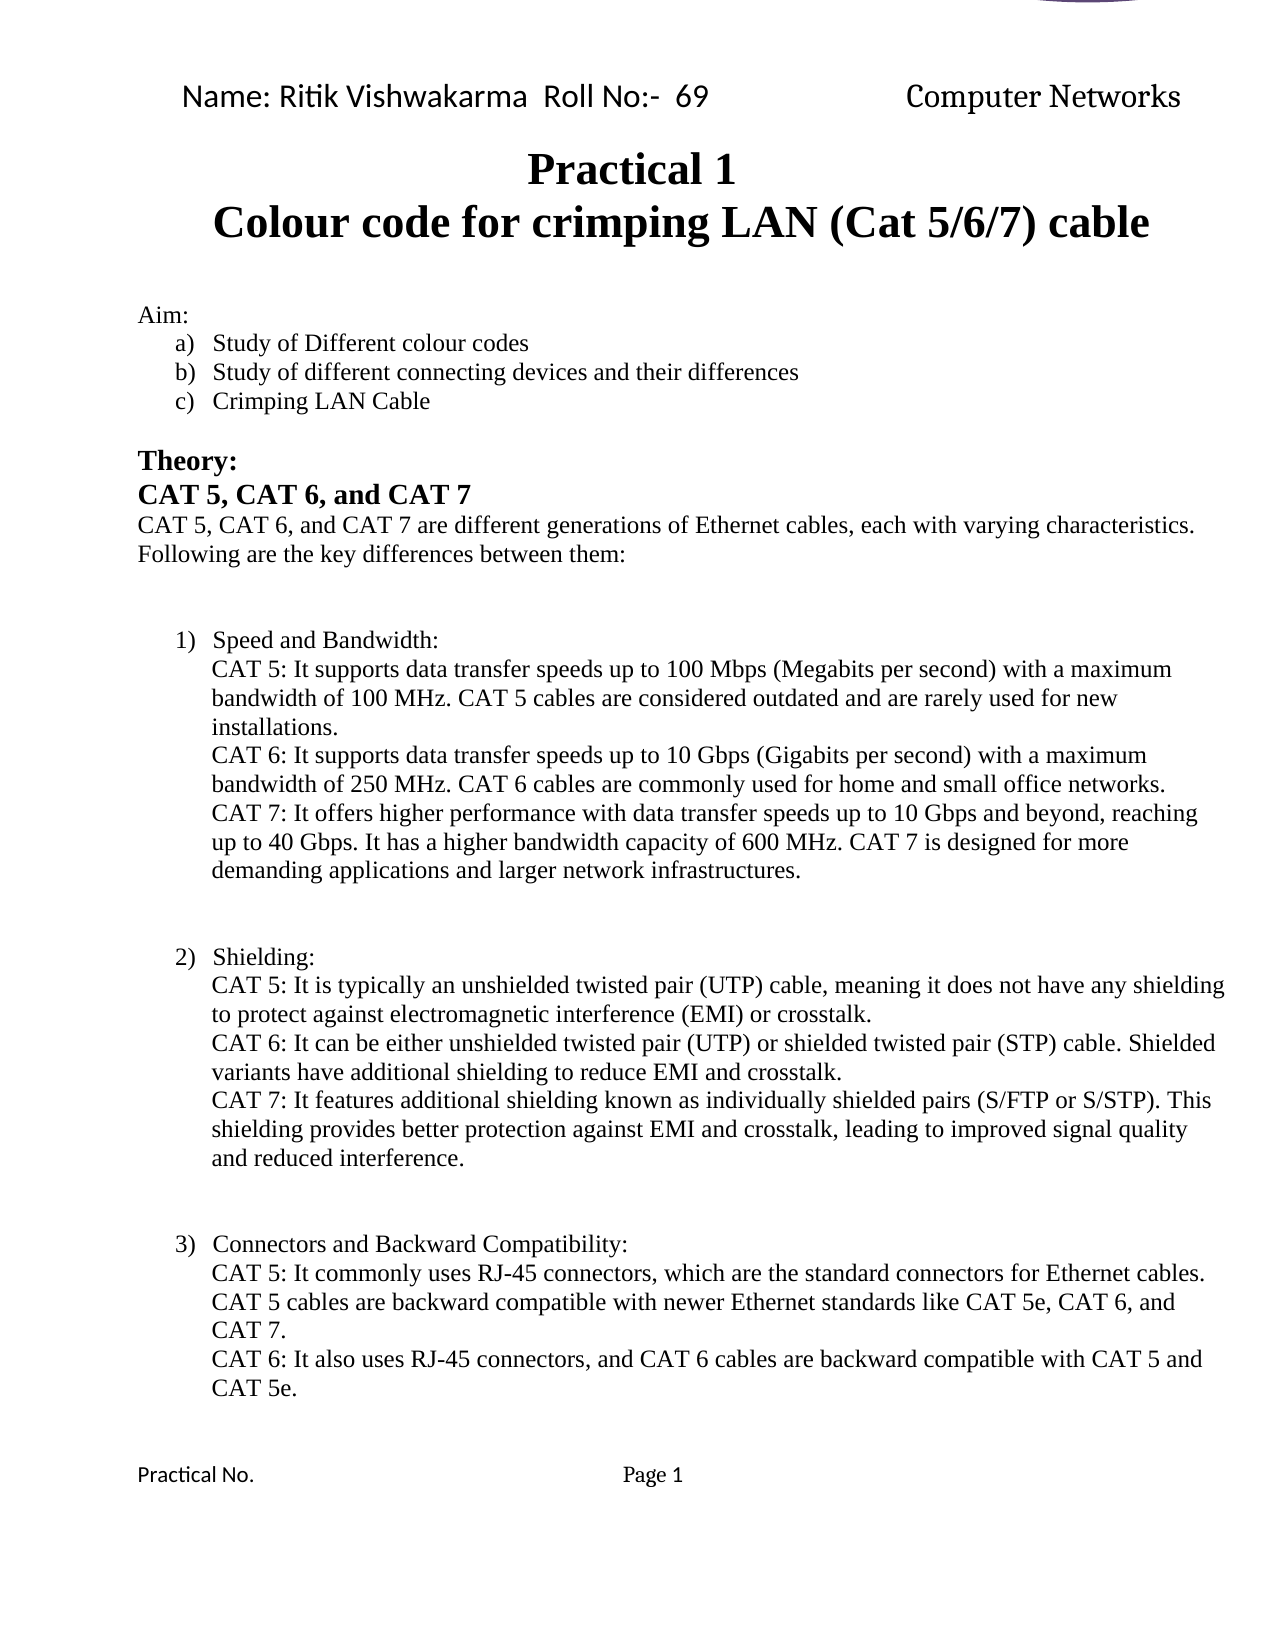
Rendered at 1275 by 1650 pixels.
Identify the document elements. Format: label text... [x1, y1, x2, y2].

text Theory: [137, 443, 1225, 477]
list Speed and Bandwidth: [175, 626, 1225, 654]
text CAT 7: It offers higher performance with data transfer speeds up to 10 Gbps and beyond, reaching up to 40 Gbps. It has a higher bandwidth capacity of 600 MHz. CAT 7 is designed for more demanding applications and larger network infrastructures. [211, 798, 1225, 884]
list Study of Different colour codes [175, 328, 1225, 357]
text Aim: [137, 300, 1225, 328]
text CAT 6: It can be either unshielded twisted pair (UTP) or shielded twisted pair (STP) cable. Shielded variants have additional shielding to reduce EMI and crosstalk. [211, 1028, 1225, 1086]
text CAT 7: It features additional shielding known as individually shielded pairs (S/FTP or S/STP). This shielding provides better protection against EMI and crosstalk, leading to improved signal quality and reduced interference. [211, 1086, 1225, 1172]
list Connectors and Backward Compatibility: [175, 1229, 1225, 1258]
text CAT 5: It supports data transfer speeds up to 100 Mbps (Megabits per second) with a maximum bandwidth of 100 MHz. CAT 5 cables are considered outdated and are rarely used for new installations. [211, 654, 1225, 741]
list Shielding: [175, 942, 1225, 971]
text CAT 6: It supports data transfer speeds up to 10 Gbps (Gigabits per second) with a maximum bandwidth of 250 MHz. CAT 6 cables are commonly used for home and small office networks. [211, 741, 1225, 798]
text CAT 5, CAT 6, and CAT 7 [137, 477, 1225, 511]
list Crimping LAN Cable [175, 386, 1225, 415]
text CAT 5, CAT 6, and CAT 7 are different generations of Ethernet cables, each with varying characteristics. Following are the key differences between them: [137, 511, 1225, 568]
text CAT 5: It commonly uses RJ-45 connectors, which are the standard connectors for Ethernet cables. CAT 5 cables are backward compatible with newer Ethernet standards like CAT 5e, CAT 6, and CAT 7. [211, 1258, 1225, 1344]
text Practical 1 [137, 142, 1225, 194]
text Colour code for crimping LAN (Cat 5/6/7) cable [137, 194, 1225, 247]
list Study of different connecting devices and their differences [175, 357, 1225, 386]
text CAT 5: It is typically an unshielded twisted pair (UTP) cable, meaning it does not have any shielding to protect against electromagnetic interference (EMI) or crosstalk. [211, 971, 1225, 1028]
text CAT 6: It also uses RJ-45 connectors, and CAT 6 cables are backward compatible with CAT 5 and CAT 5e. [211, 1344, 1225, 1402]
